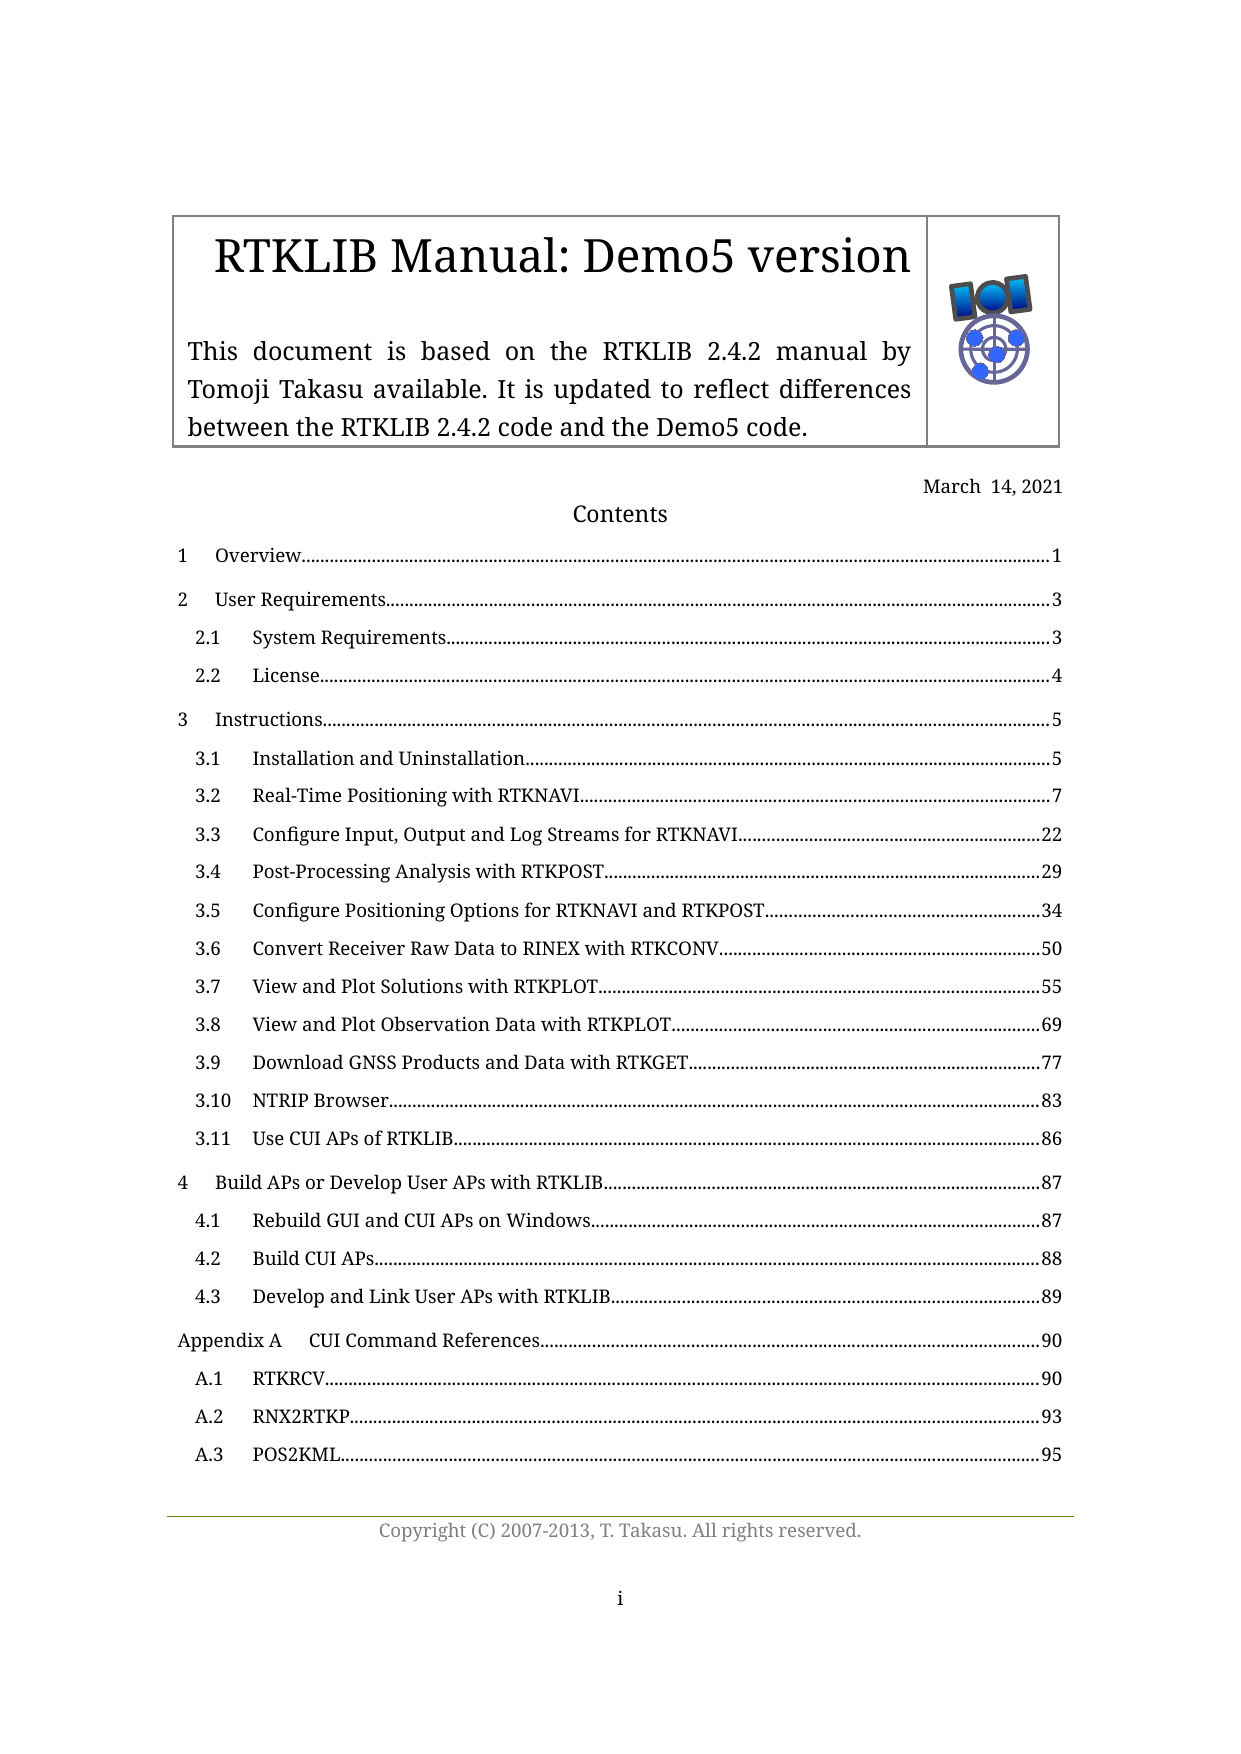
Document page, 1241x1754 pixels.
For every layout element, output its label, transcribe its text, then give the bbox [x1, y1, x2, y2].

text March 14, 2021 [177, 473, 1063, 498]
table_header RTKLIB Manual: Demo5 version This document is based on the RTKLIB 2.4.2 manual by Tomoji Takasu available. It is updated to reflect differences between the RTKLIB 2.4.2 code and the Demo5 code. [174, 217, 926, 445]
table_header [928, 217, 1058, 445]
text Contents [177, 498, 1063, 530]
